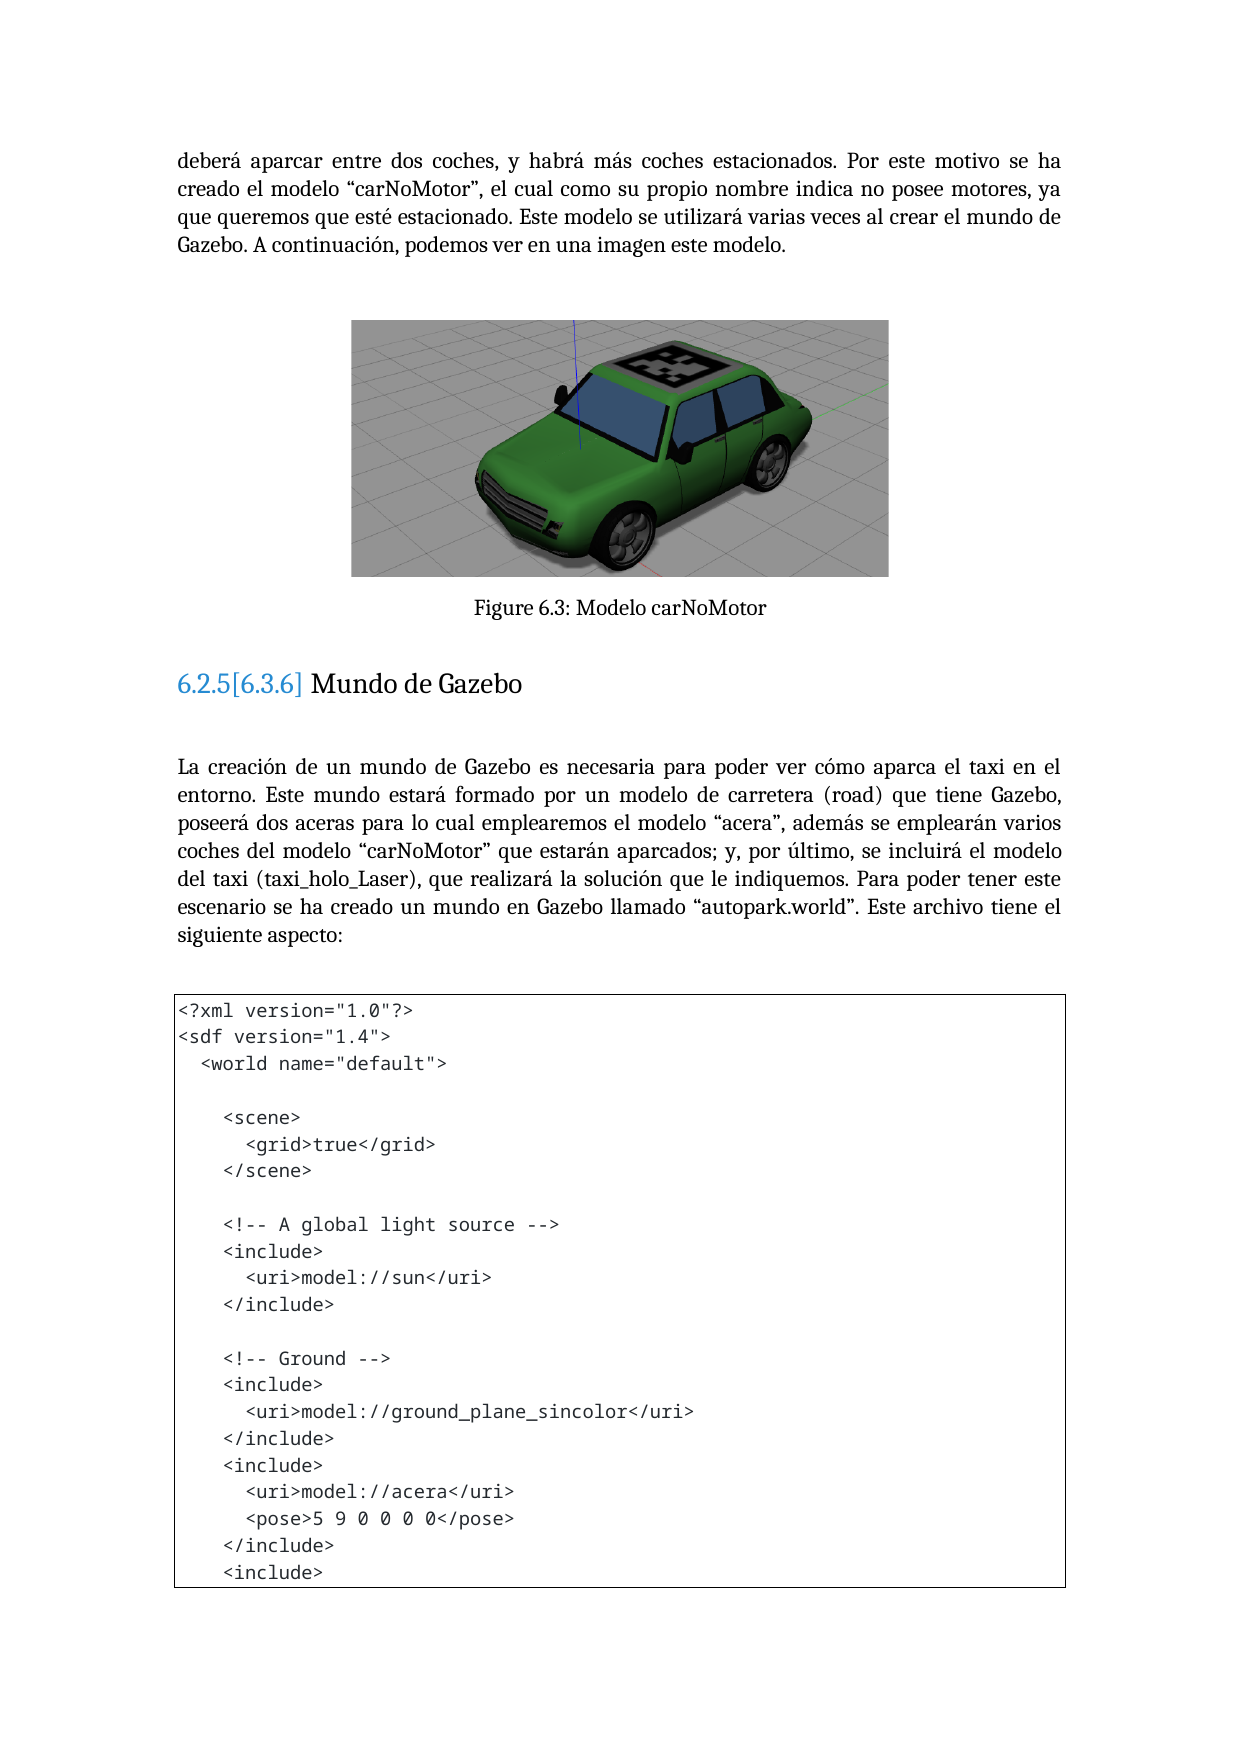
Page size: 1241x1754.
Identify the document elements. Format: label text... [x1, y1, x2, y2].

text <!-- A global light source --> [175, 1208, 1065, 1235]
text <!-- Ground --> [175, 1342, 1065, 1369]
text <grid>true</grid> [175, 1128, 1065, 1154]
text <include> [175, 1369, 1065, 1395]
text <world name="default"> [175, 1047, 1065, 1076]
text </include> [175, 1422, 1065, 1449]
text <pose>5 9 0 0 0 0</pose> [175, 1502, 1065, 1529]
text <include> [175, 1235, 1065, 1262]
text <include> [175, 1449, 1065, 1476]
text La creación de un mundo de Gazebo es necesaria para poder ver cómo aparca el taxi en el entorno. Este mundo estará formado por un modelo de carretera (road) que tiene Gazebo, poseerá dos aceras para lo cual emplearemos el modelo “acera”, además se emplearán varios coches del modelo “carNoMotor” que estarán aparcados; y, por último, se incluirá el modelo del taxi (taxi_holo_Laser), que realizará la solución que le indiquemos. Para poder tener este escenario se ha creado un mundo en Gazebo llamado “autopark.world”. Este archivo tiene el siguiente aspecto: [177, 754, 1063, 948]
text <sdf version="1.4"> [175, 1021, 1065, 1047]
text <scene> [175, 1101, 1065, 1128]
text Figure 6.3: Modelo carNoMotor [177, 595, 1063, 621]
text </include> [175, 1529, 1065, 1556]
picture [351, 320, 889, 577]
text </include> [175, 1288, 1065, 1317]
text <uri>model://acera</uri> [175, 1476, 1065, 1502]
text <?xml version="1.0"?> [175, 995, 1065, 1021]
list Mundo de Gazebo [177, 667, 1063, 701]
text <uri>model://sun</uri> [175, 1262, 1065, 1288]
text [177, 148, 1063, 258]
text <uri>model://ground_plane_sincolor</uri> [175, 1395, 1065, 1422]
text <include> [175, 1556, 1065, 1587]
text </scene> [175, 1154, 1065, 1183]
